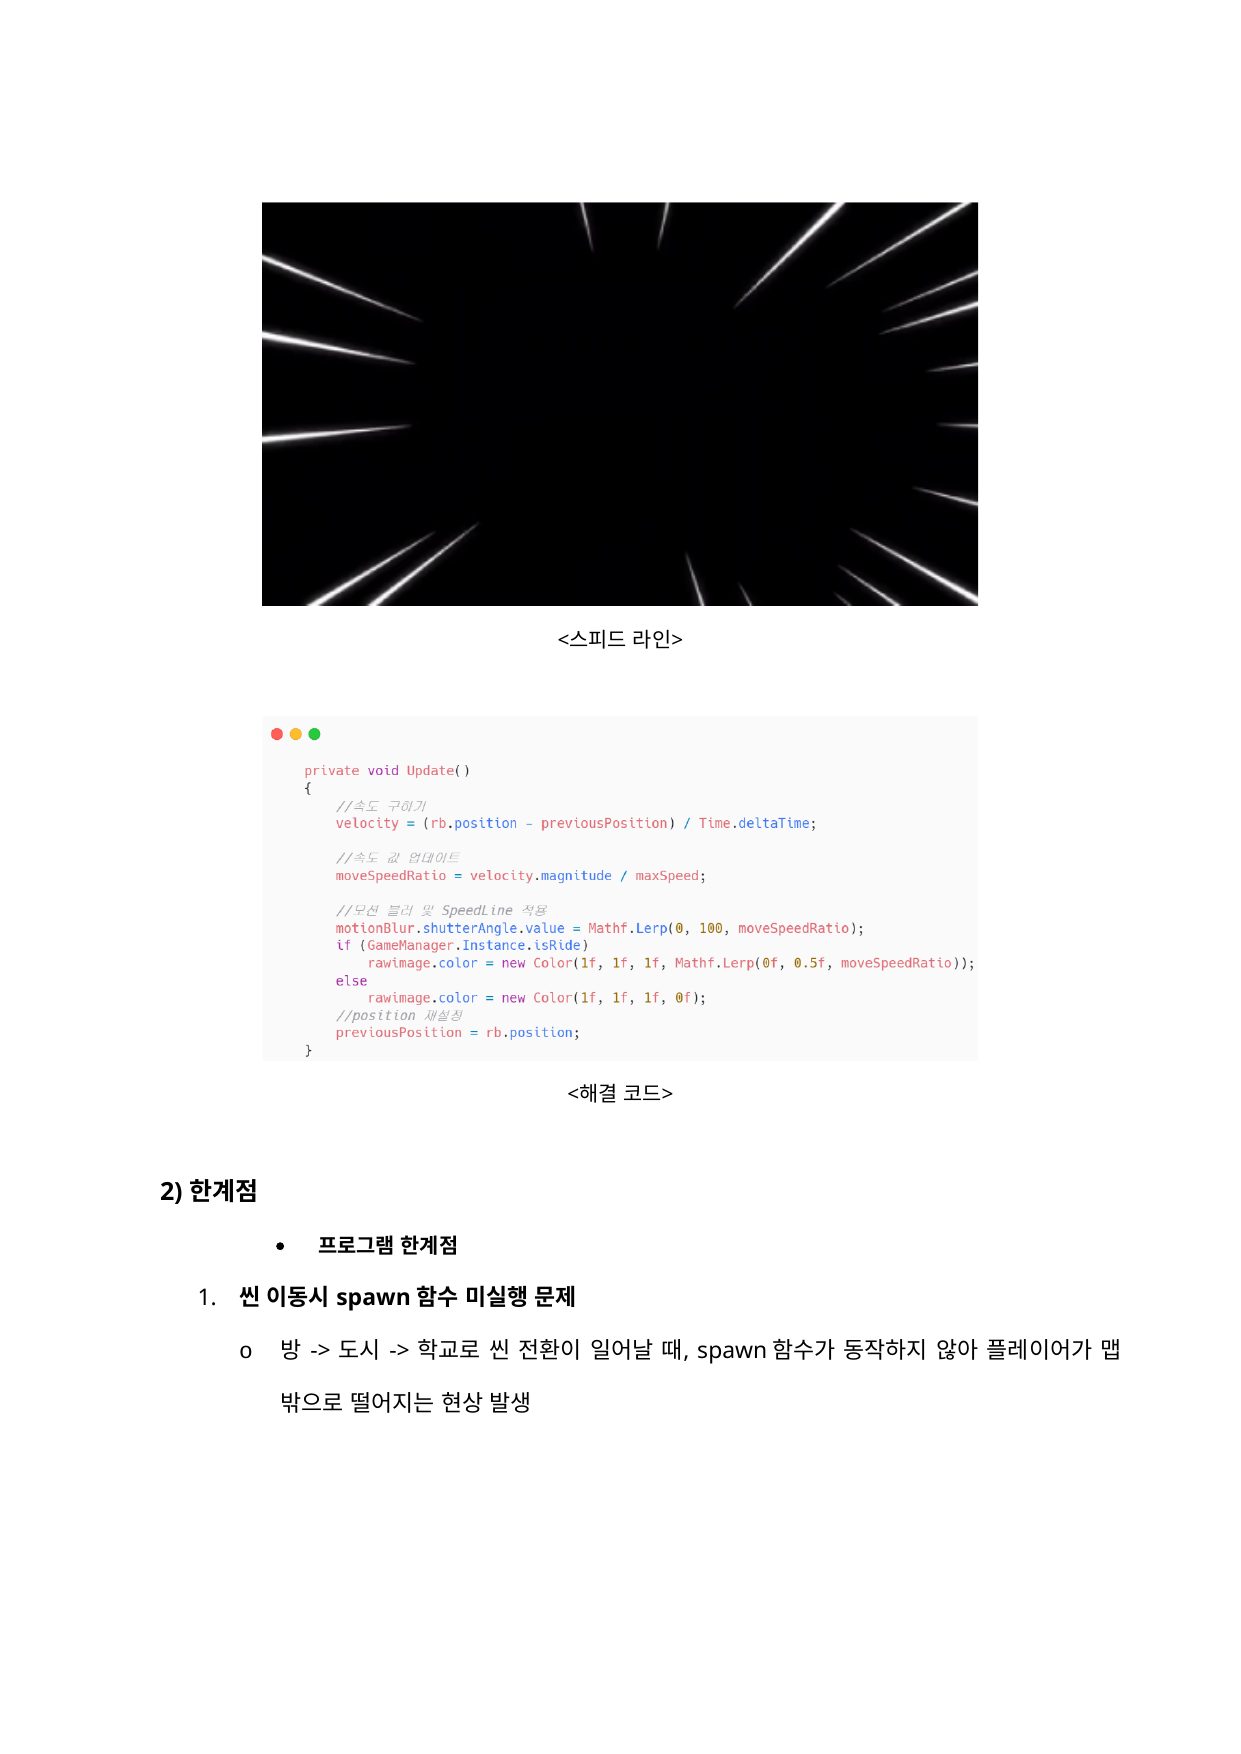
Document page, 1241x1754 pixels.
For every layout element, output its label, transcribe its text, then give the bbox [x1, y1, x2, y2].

picture [262, 716, 978, 1061]
list 프로그램 한계점 [276, 1229, 1122, 1259]
picture [262, 201, 979, 606]
text <해결 코드> [118, 1078, 1122, 1108]
list 씬 이동시 spawn 함수 미실행 문제 [197, 1279, 1122, 1312]
text <스피드 라인> [118, 623, 1122, 653]
list 한계점 [160, 1171, 1122, 1208]
list 방 -> 도시 -> 학교로 씬 전환이 일어날 때, spawn함수가 동작하지 않아 플레이어가 맵 밖으로 떨어지는 현상 발생 [239, 1332, 1122, 1418]
